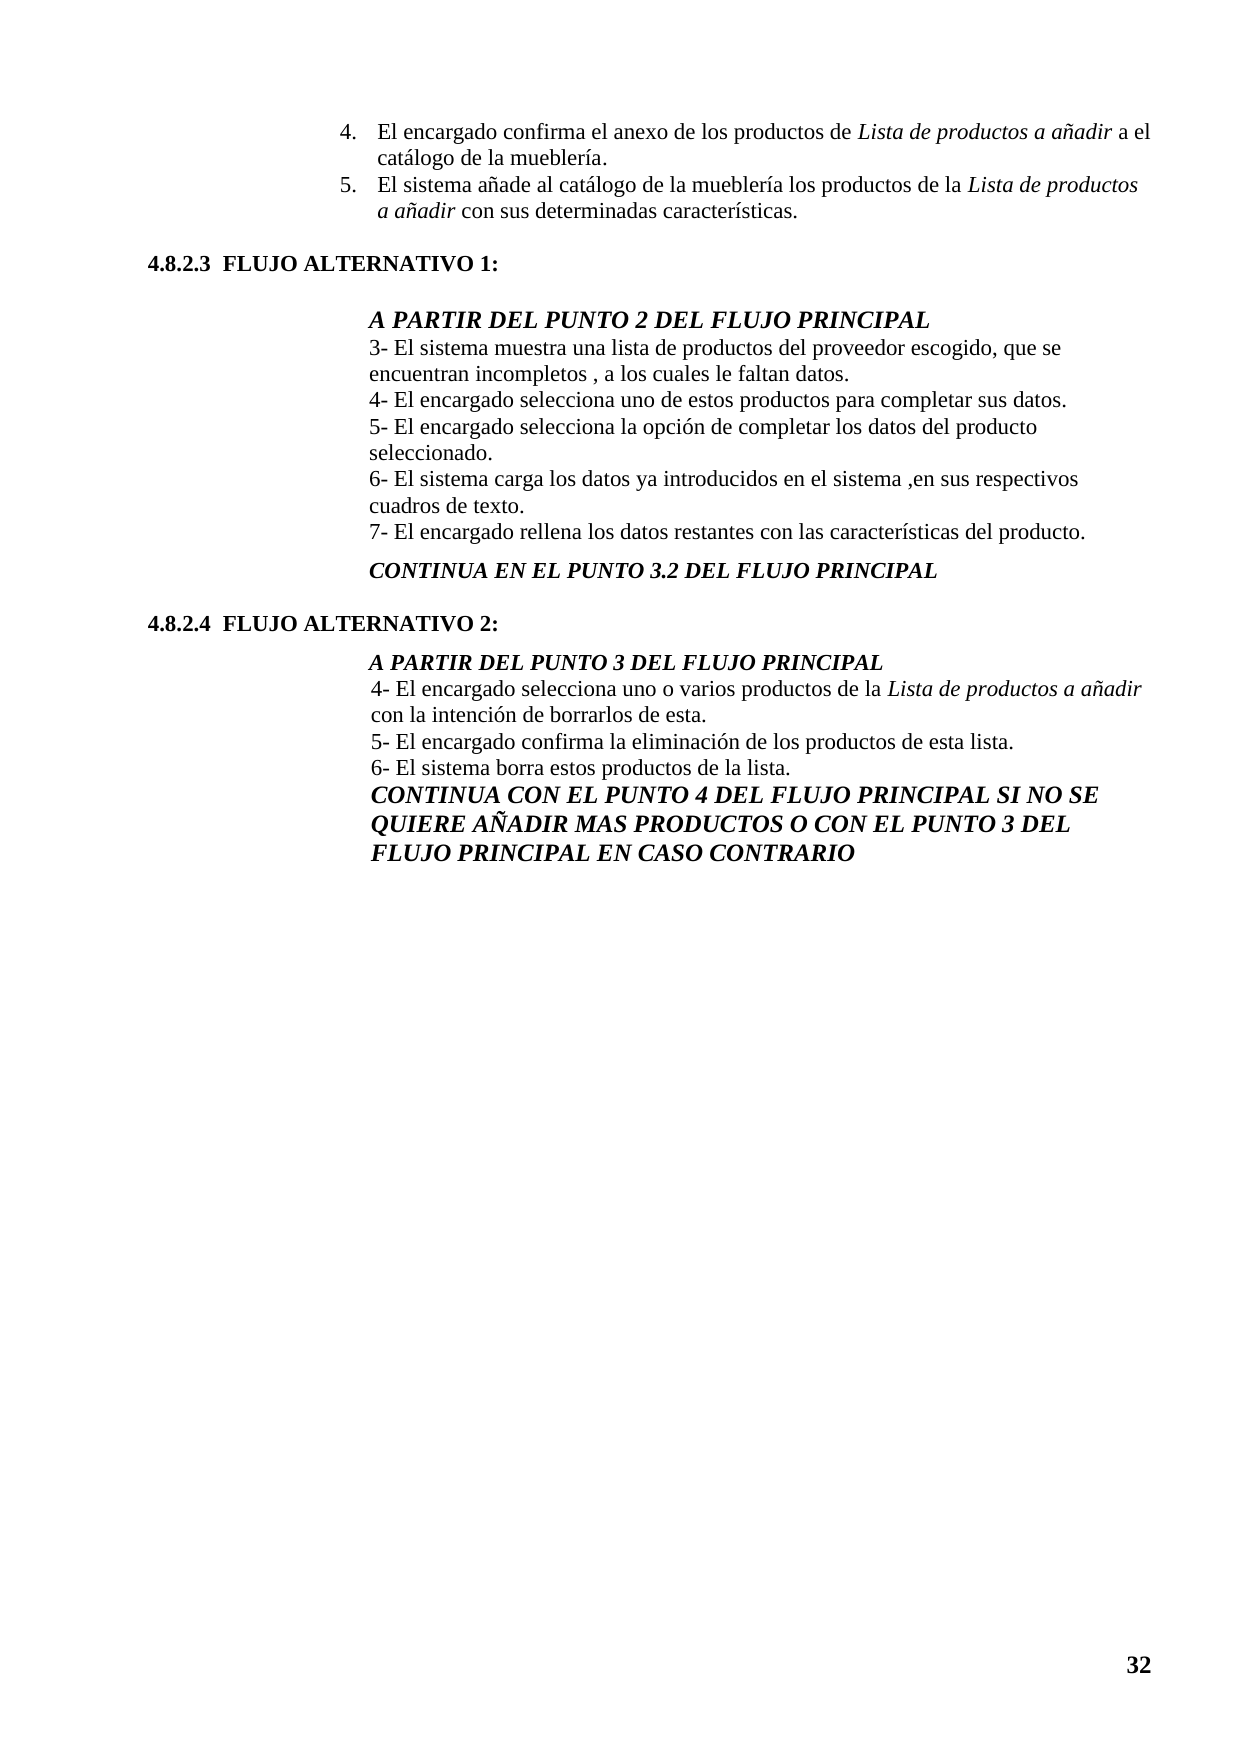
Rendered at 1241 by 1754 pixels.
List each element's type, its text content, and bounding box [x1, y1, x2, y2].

list El sistema añade al catálogo de la mueblería los productos de la Lista de productos a añadir con sus determinadas características. [339, 171, 1152, 223]
text A PARTIR DEL PUNTO 2 DEL FLUJO PRINCIPAL [360, 305, 1152, 334]
text 4- El encargado selecciona uno o varios productos de la Lista de productos a añadir con la intención de borrarlos de esta. [371, 675, 1152, 728]
text 4- El encargado selecciona uno de estos productos para completar sus datos. [369, 386, 1152, 413]
list FLUJO ALTERNATIVO 1: [148, 250, 1152, 276]
list FLUJO ALTERNATIVO 2: [148, 610, 1152, 636]
text CONTINUA CON EL PUNTO 4 DEL FLUJO PRINCIPAL SI NO SE QUIERE AÑADIR MAS PRODUCTOS O CON EL PUNTO 3 DEL FLUJO PRINCIPAL EN CASO CONTRARIO [371, 780, 1152, 867]
text 7- El encargado rellena los datos restantes con las características del producto. [369, 518, 1152, 544]
text 3- El sistema muestra una lista de productos del proveedor escogido, que se encuentran incompletos , a los cuales le faltan datos. [369, 334, 1152, 386]
list El encargado confirma el anexo de los productos de Lista de productos a añadir a el catálogo de la mueblería. [339, 118, 1152, 171]
text CONTINUA EN EL PUNTO 3.2 DEL FLUJO PRINCIPAL [295, 557, 1152, 583]
text A PARTIR DEL PUNTO 3 DEL FLUJO PRINCIPAL [326, 649, 1152, 675]
text 6- El sistema borra estos productos de la lista. [371, 754, 1152, 780]
text 5- El encargado selecciona la opción de completar los datos del producto seleccionado. [369, 413, 1152, 466]
text 6- El sistema carga los datos ya introducidos en el sistema ,en sus respectivos cuadros de texto. [369, 466, 1152, 518]
text 5- El encargado confirma la eliminación de los productos de esta lista. [371, 728, 1152, 754]
